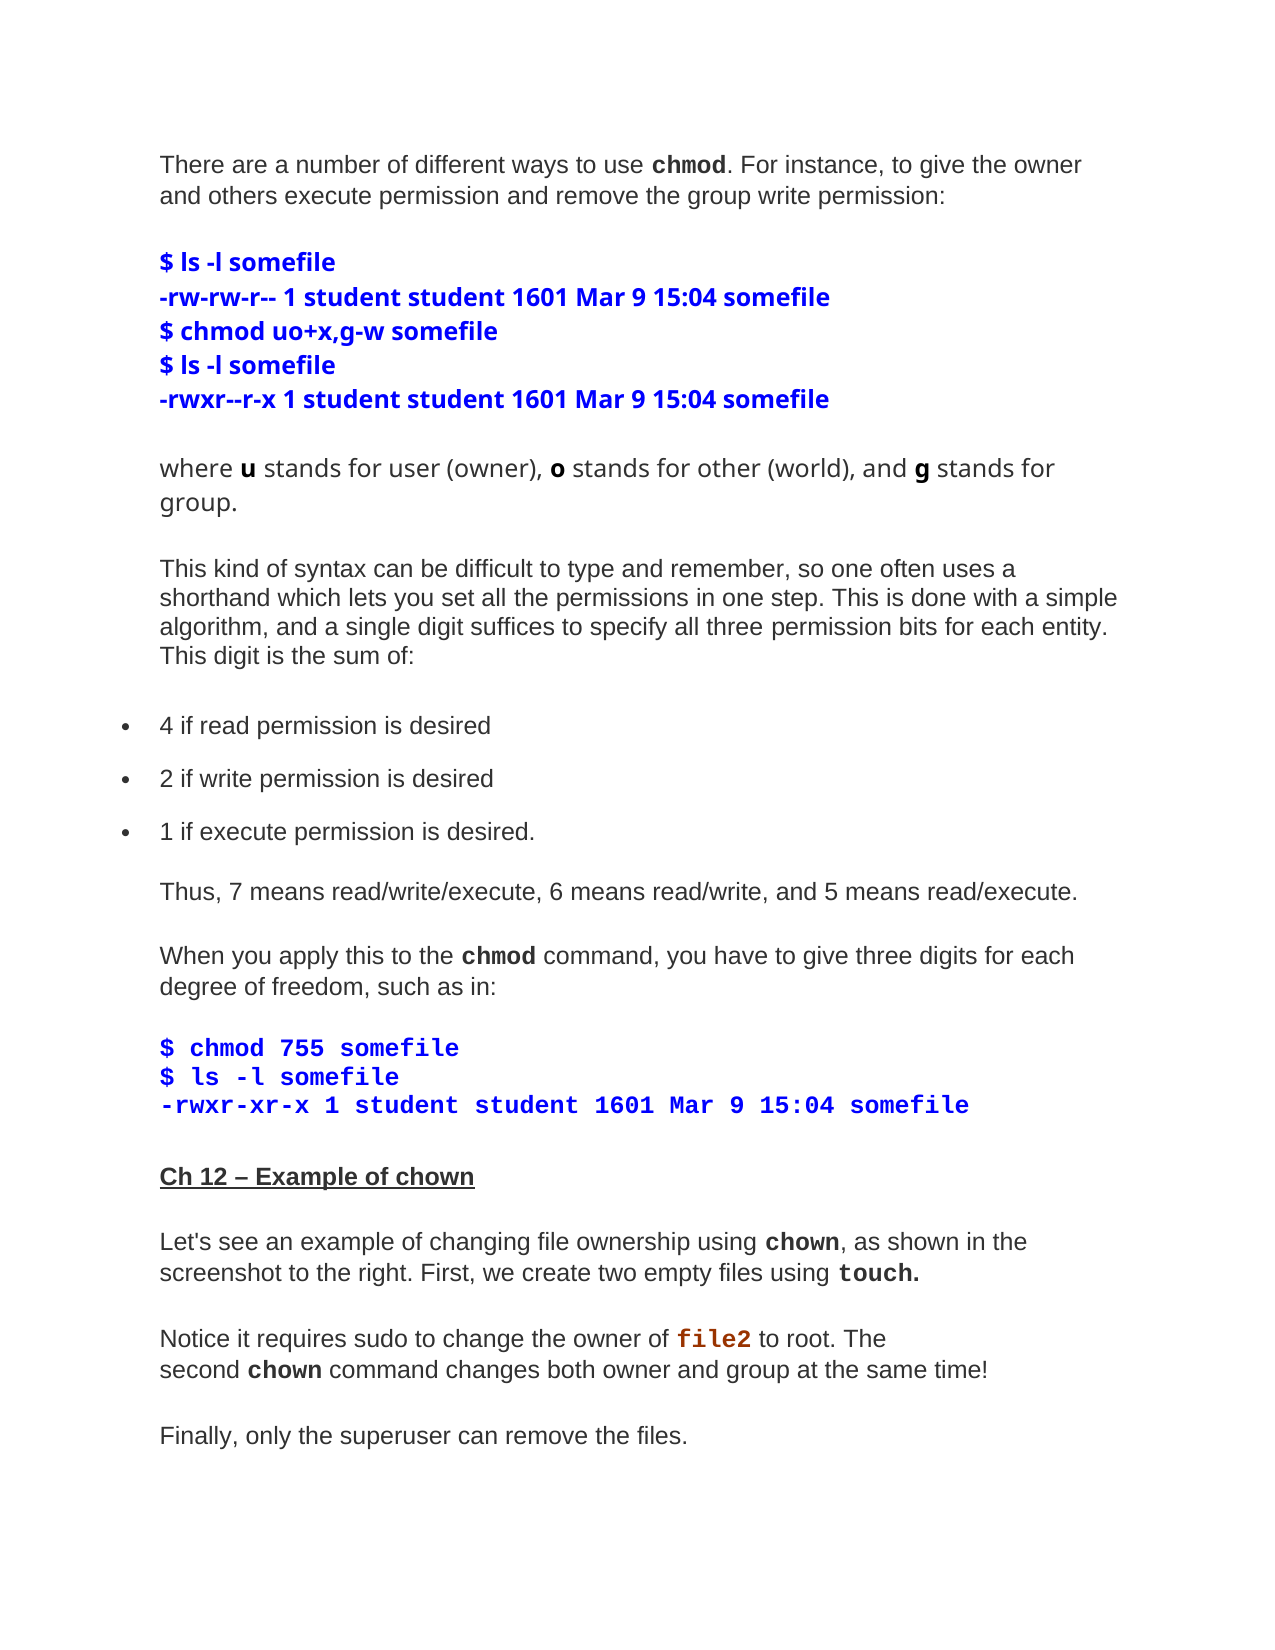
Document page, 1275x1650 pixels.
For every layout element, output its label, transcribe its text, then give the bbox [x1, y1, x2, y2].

text Thus, 7 means read/write/execute, 6 means read/write, and 5 means read/execute. [159, 876, 1125, 905]
list 4 if read permission is desired [122, 705, 1125, 740]
text where u stands for user (owner), o stands for other (world), and g stands for group. [159, 451, 1125, 519]
text Ch 12 – Example of chown [159, 1156, 1125, 1191]
text $ chmod 755 somefile $ ls -l somefile -rwxr-xr-x 1 student student 1601 Mar 9 15:04 somefile [159, 1036, 1125, 1121]
text Finally, only the superuser can remove the files. [159, 1421, 1125, 1450]
list 2 if write permission is desired [122, 757, 1125, 792]
list 1 if execute permission is desired. [122, 810, 1125, 845]
text There are a number of different ways to use chmod. For instance, to give the owner and others execute permission and remove the group write permission: [159, 150, 1125, 210]
text $ ls -l somefile -rw-rw-r-- 1 student student 1601 Mar 9 15:04 somefile $ chmod uo+x,g-w somefile $ ls -l somefile -rwxr--r-x 1 student student 1601 Mar 9 15:04 somefile [159, 245, 1125, 415]
text Notice it requires sudo to change the owner of file2 to root. The second chown command changes both owner and group at the same time! [159, 1324, 1125, 1386]
text This kind of syntax can be difficult to type and remember, so one often uses a shorthand which lets you set all the permissions in one step. This is done with a simple algorithm, and a single digit suffices to specify all three permission bits for each entity. This digit is the sum of: [159, 554, 1125, 669]
text Let's see an example of changing file ownership using chown, as shown in the screenshot to the right. First, we create two empty files using touch. [159, 1227, 1125, 1288]
text When you apply this to the chmod command, you have to give three digits for each degree of freedom, such as in: [159, 941, 1125, 1000]
